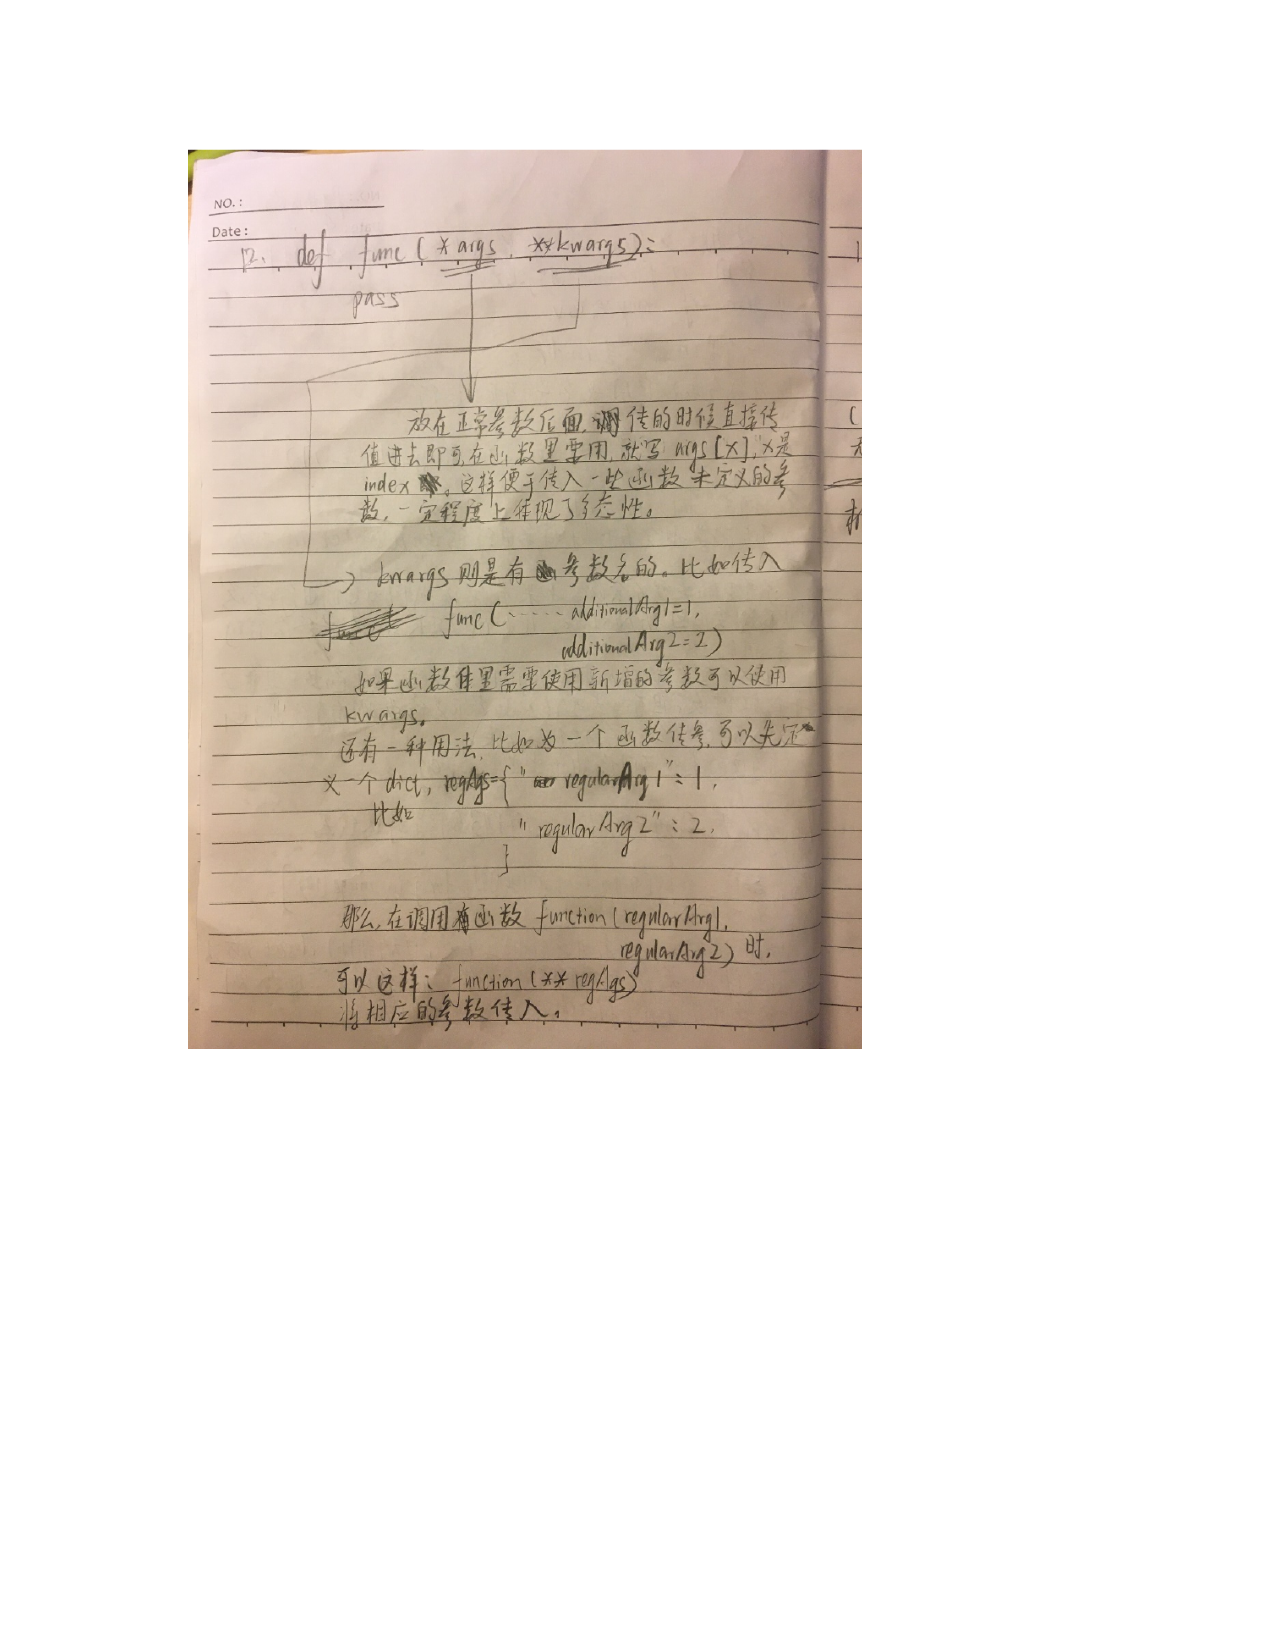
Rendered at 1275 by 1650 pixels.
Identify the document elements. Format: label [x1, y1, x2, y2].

picture [188, 151, 862, 1049]
